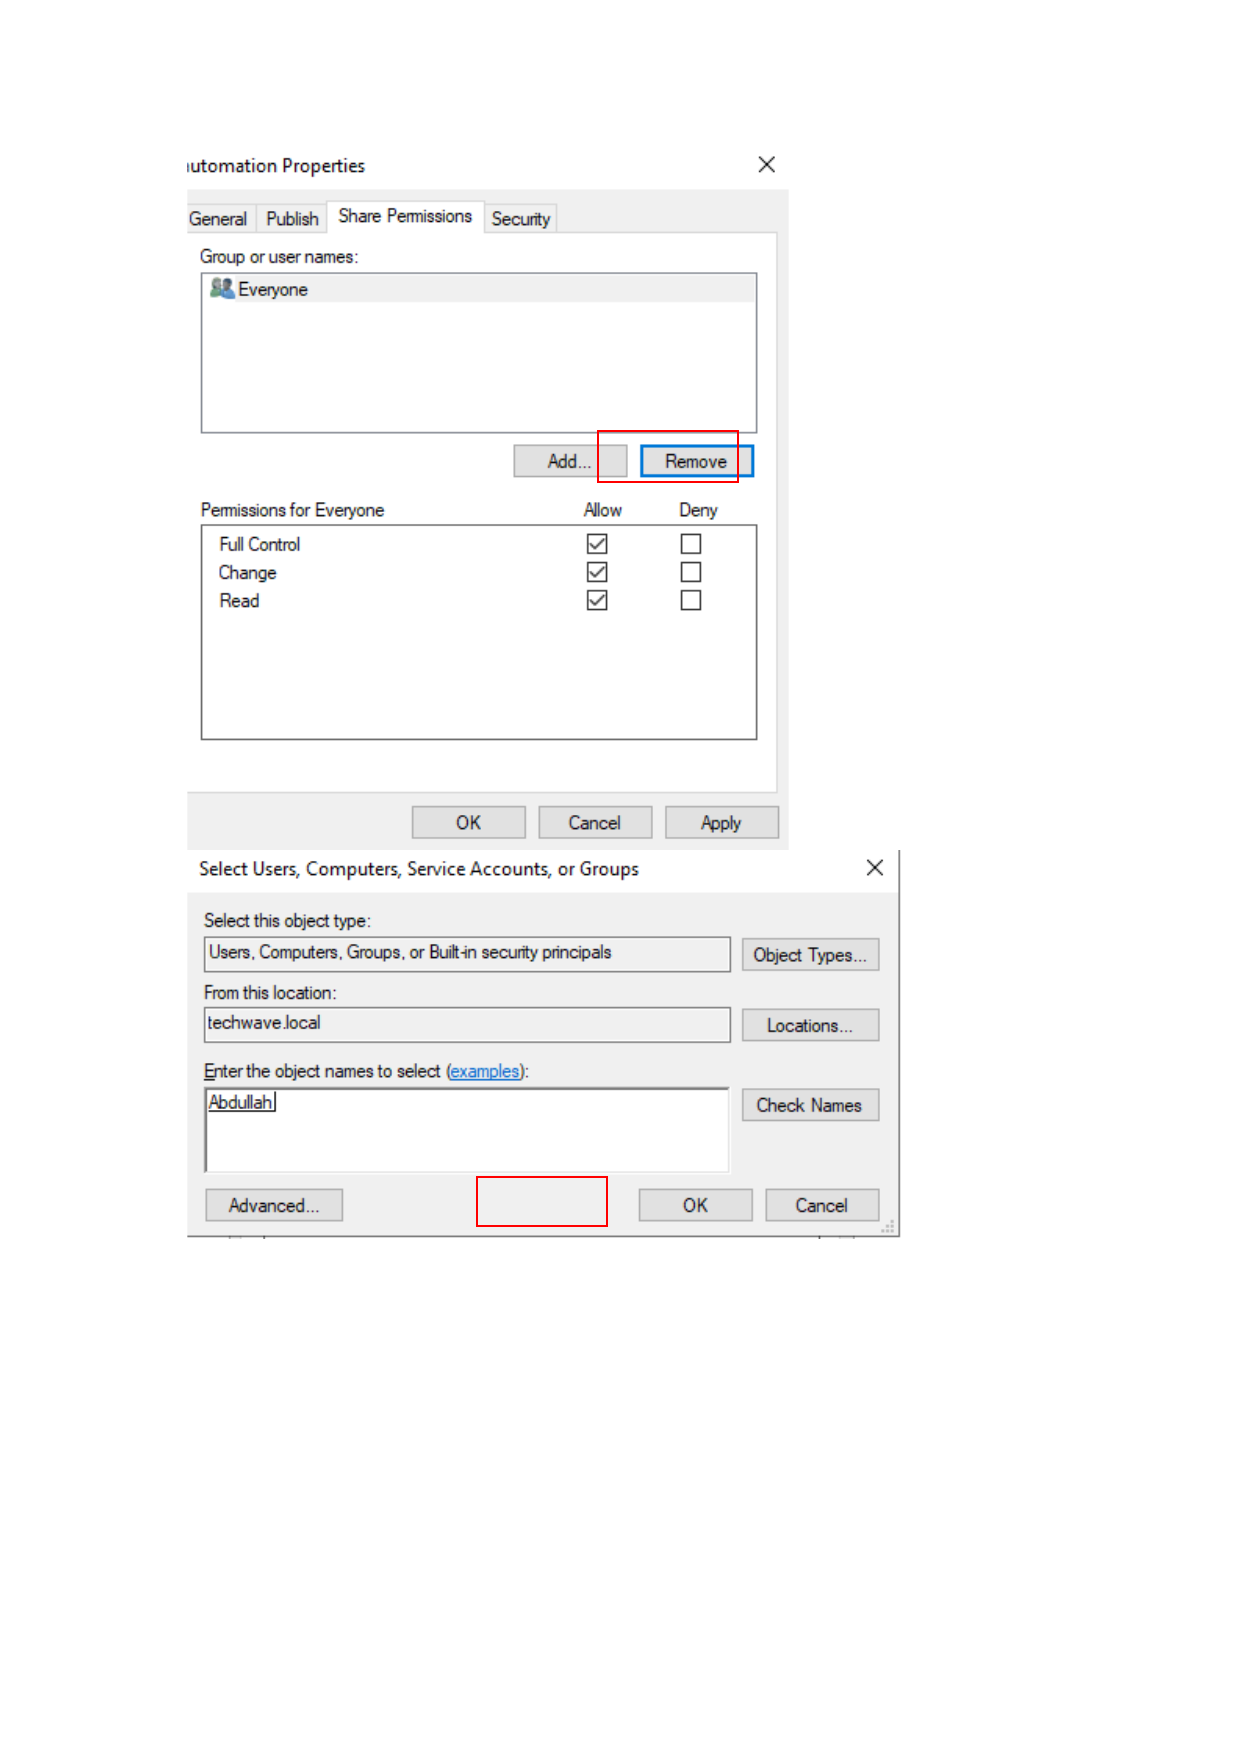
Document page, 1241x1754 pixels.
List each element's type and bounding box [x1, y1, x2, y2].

picture [187, 150, 905, 1239]
